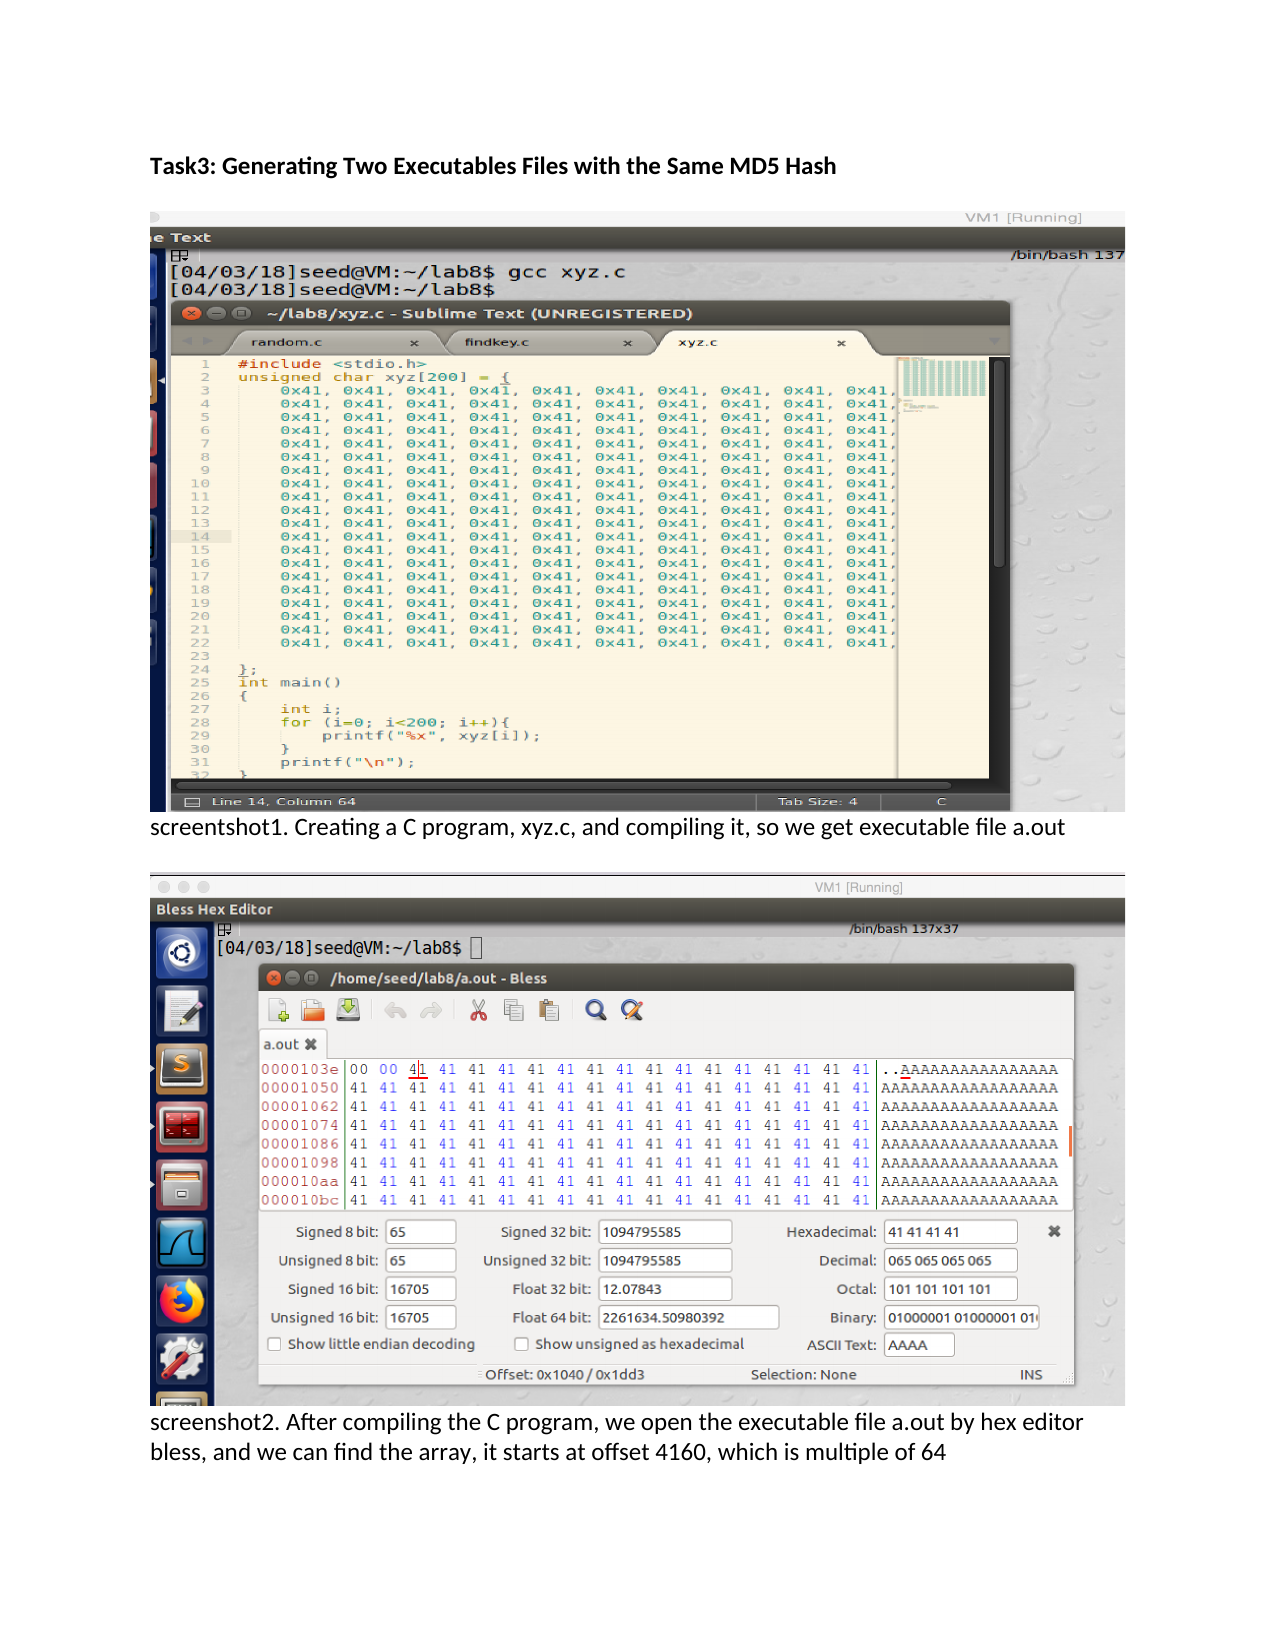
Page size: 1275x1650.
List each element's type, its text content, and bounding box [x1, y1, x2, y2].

picture [150, 872, 1125, 1406]
text Task3: Generating Two Executables Files with the Same MD5 Hash [150, 150, 1125, 181]
picture [150, 211, 1125, 812]
text screenshot2. After compiling the C program, we open the executable file a.out by hex editor bless, and we can find the array, it starts at offset 4160, which is multiple of 64 [150, 1406, 1125, 1467]
text screentshot1. Creating a C program, xyz.c, and compiling it, so we get executable file a.out [150, 812, 1125, 842]
